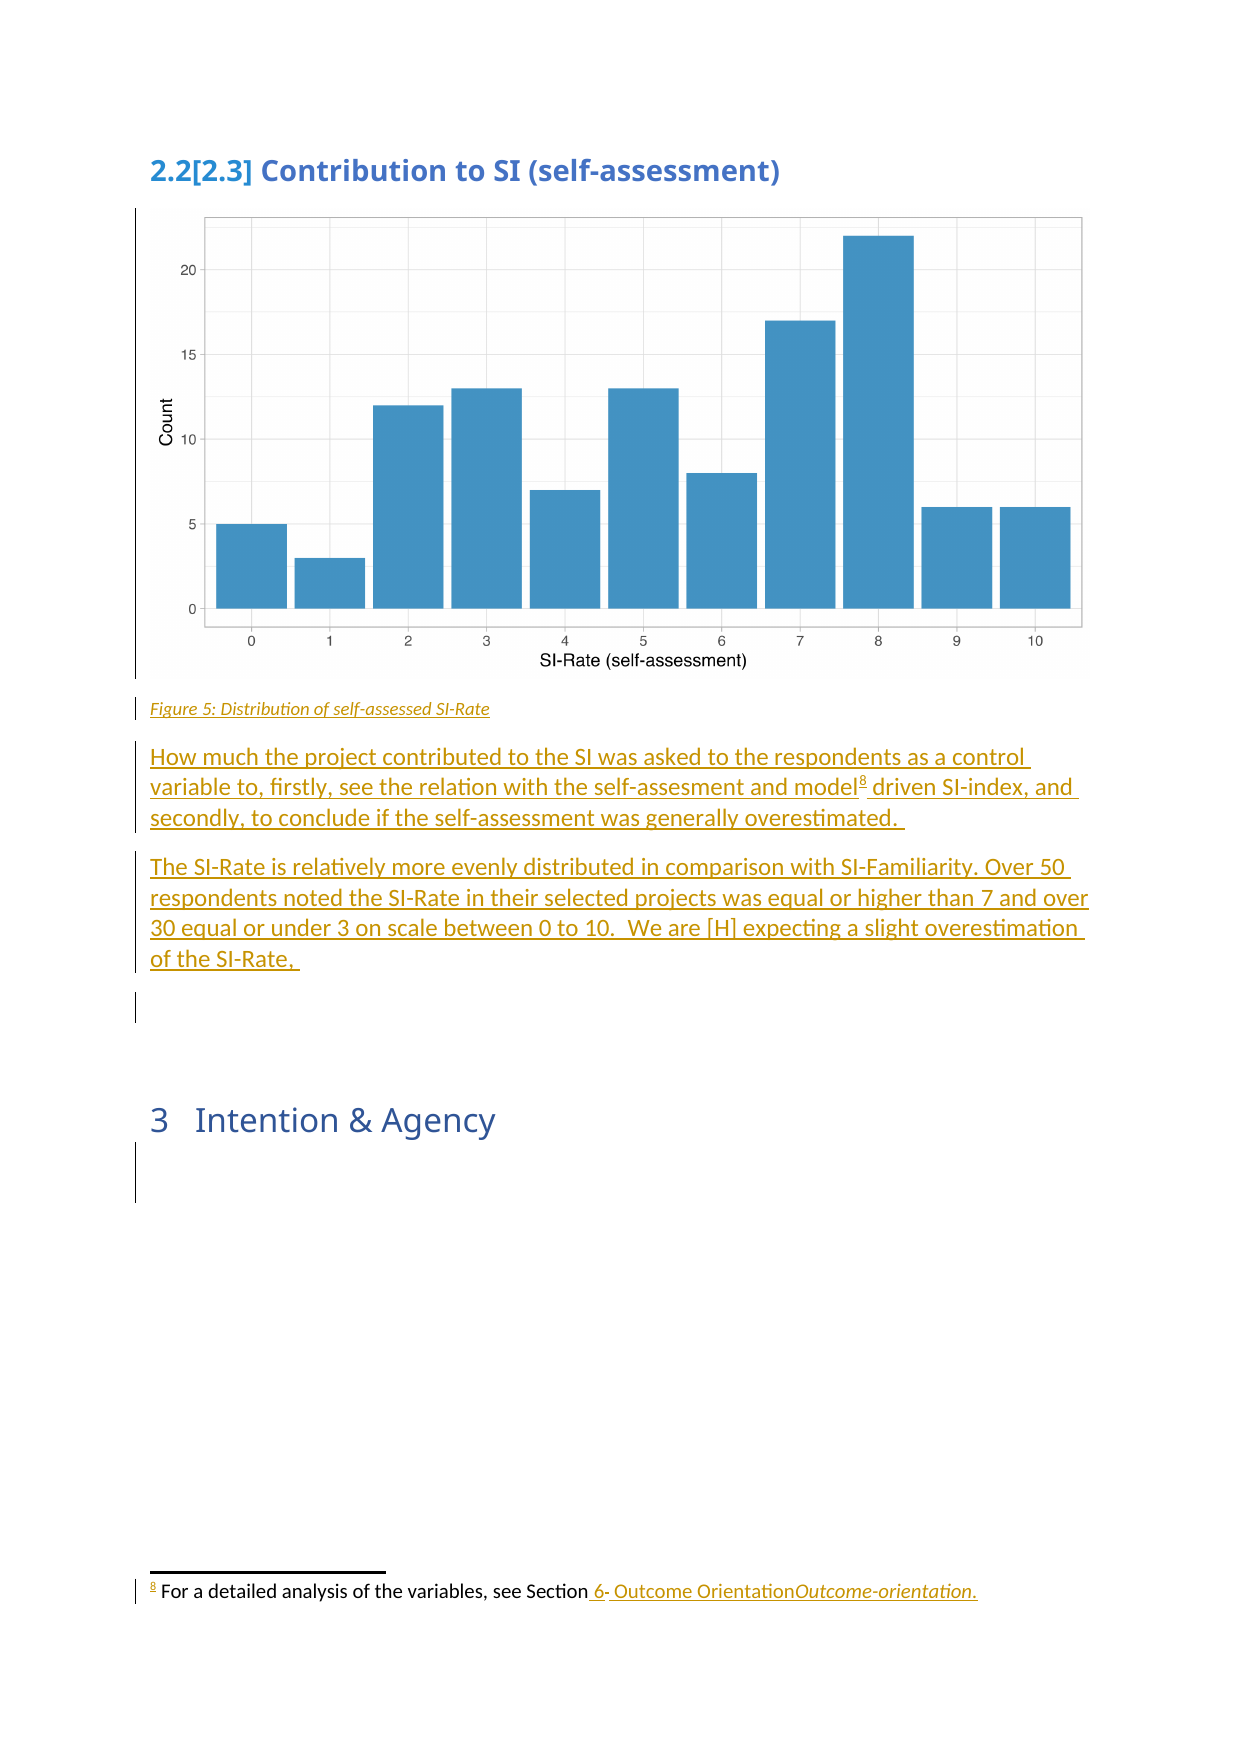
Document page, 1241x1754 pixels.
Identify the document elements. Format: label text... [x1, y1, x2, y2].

picture [150, 208, 1091, 679]
subtitle Contribution to SI (self-assessment) [150, 150, 1090, 190]
subtitle Intention & Agency [150, 1097, 1090, 1142]
